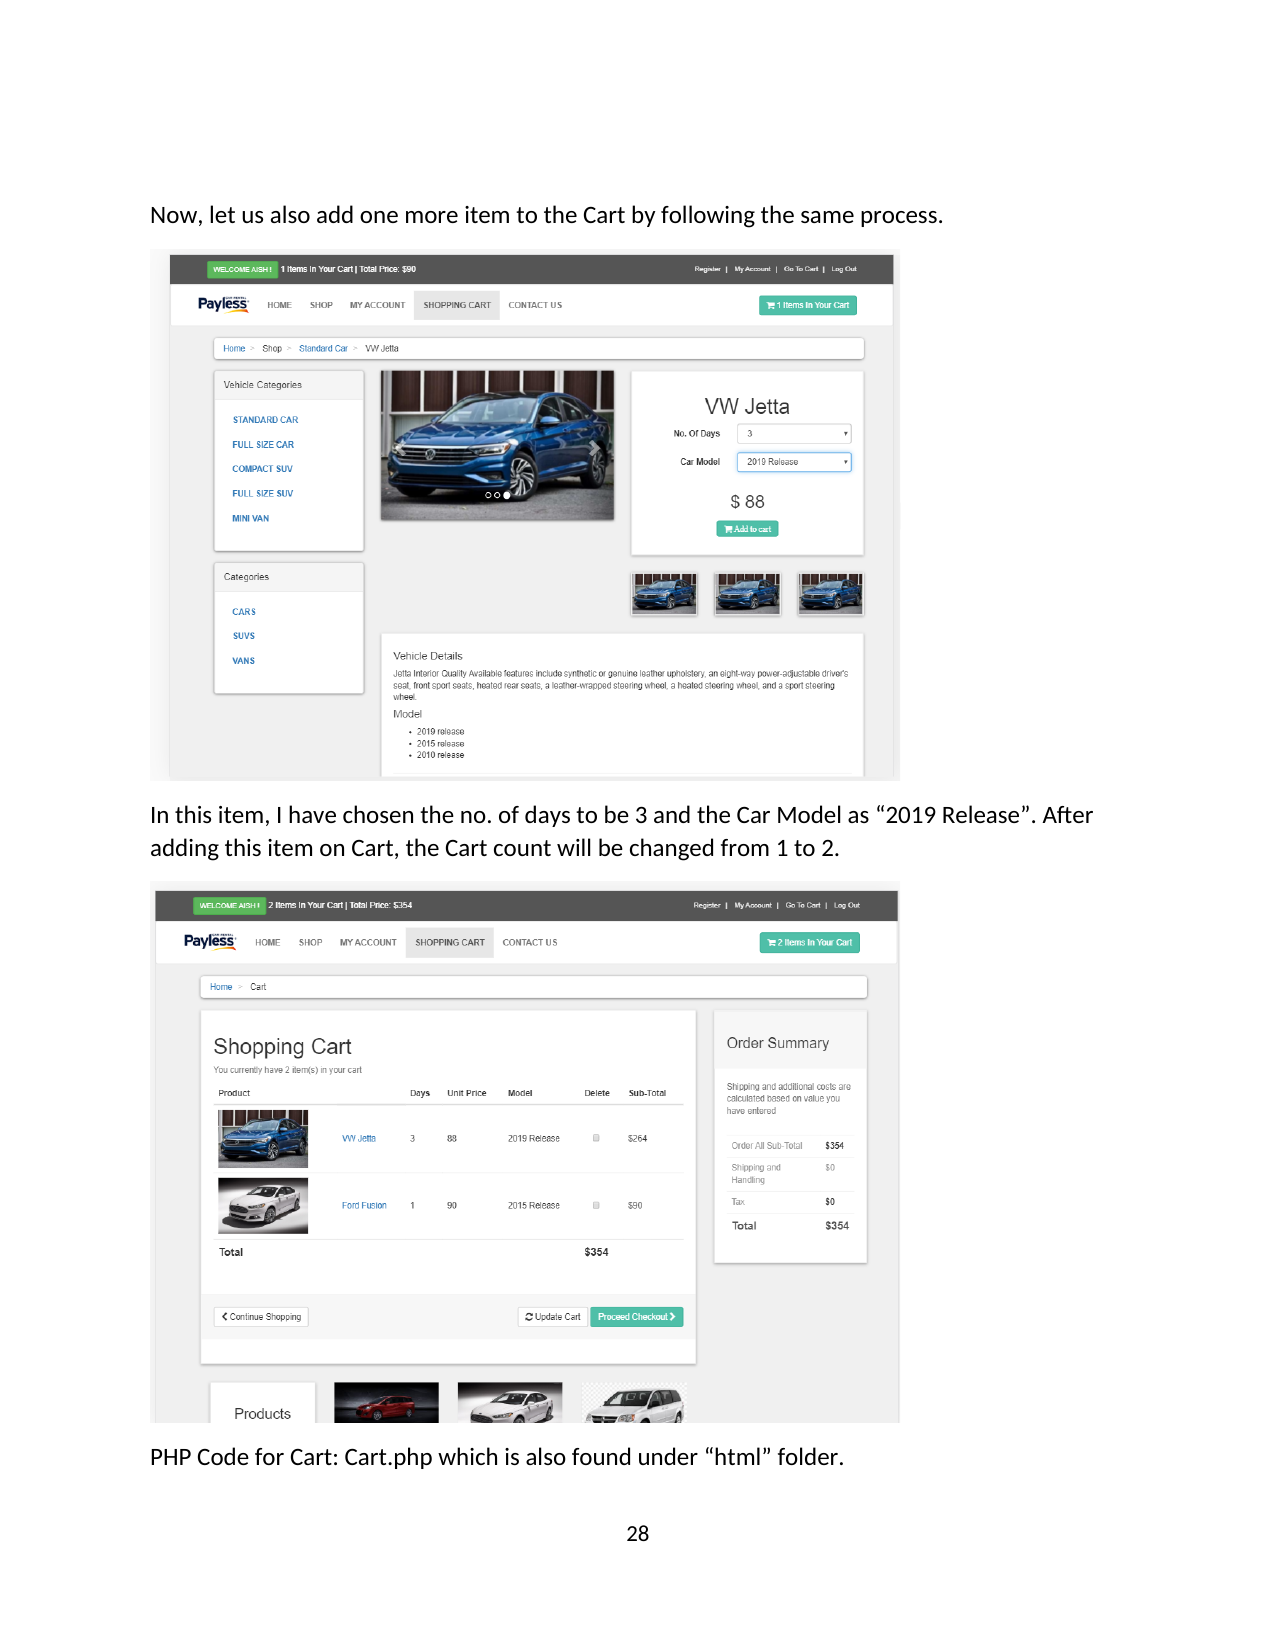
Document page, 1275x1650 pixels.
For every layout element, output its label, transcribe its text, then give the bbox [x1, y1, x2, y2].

picture [150, 249, 901, 781]
text PHP Code for Cart: Cart.php which is also found under “html” folder. [150, 1441, 1125, 1472]
text Now, let us also add one more item to the Cart by following the same process. [150, 199, 1125, 230]
picture [150, 881, 901, 1423]
text In this item, I have chosen the no. of days to be 3 and the Car Model as “2019 Release”. After adding this item on Cart, the Cart count will be changed from 1 to 2. [150, 799, 1125, 863]
